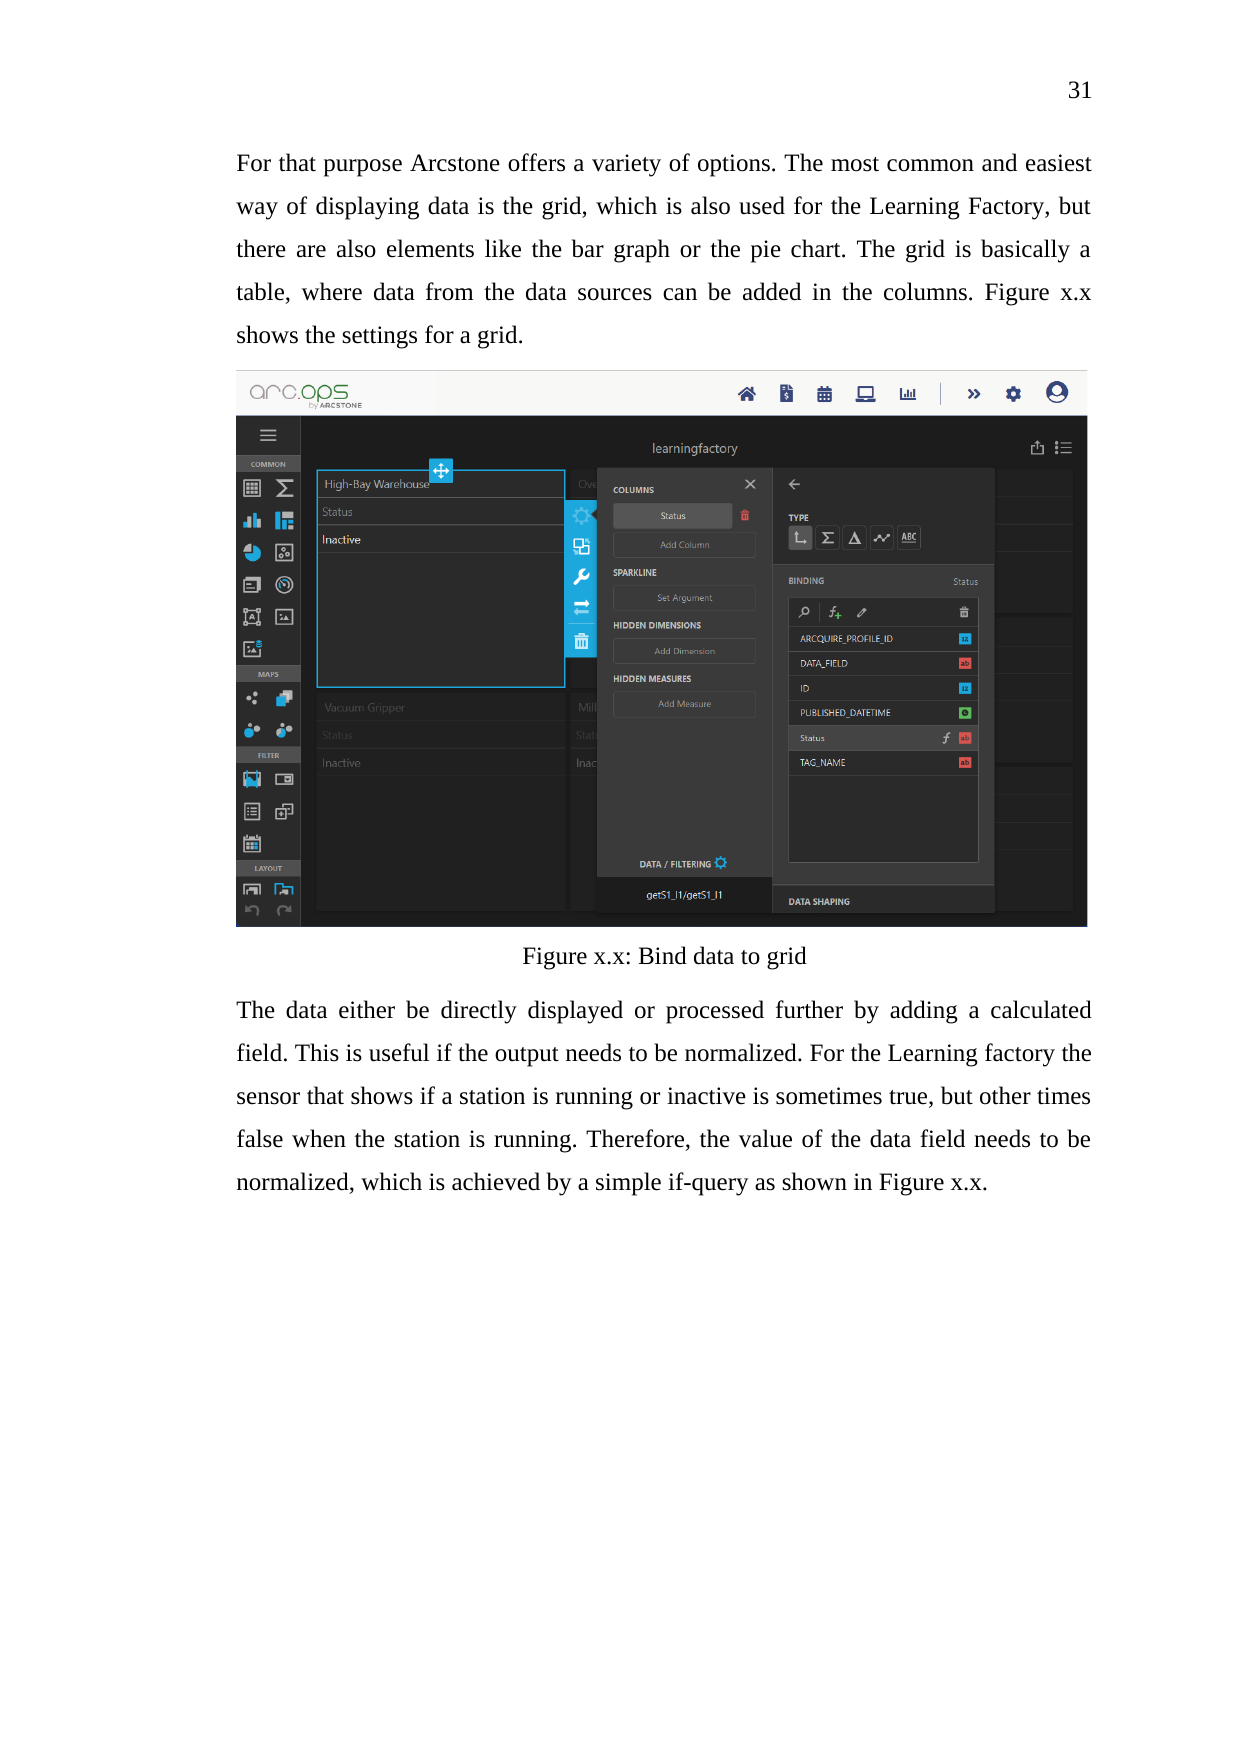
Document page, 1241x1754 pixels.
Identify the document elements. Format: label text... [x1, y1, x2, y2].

text The data either be directly displayed or processed further by adding a calculated field. This is useful if the output needs to be normalized. For the Learning factory the sensor that shows if a station is running or inactive is sometimes true, but other times false when the station is running. Therefore, the value of the data field needs to be normalized, which is achieved by a simple if-query as shown in Figure x.x. [236, 995, 1092, 1196]
text For that purpose Arcstone offers a variety of options. The most common and easiest way of displaying data is the grid, which is also used for the Learning Factory, but there are also elements like the bar graph or the pie chart. The grid is basically a table, where data from the data sources can be added in the columns. Figure x.x shows the settings for a grid. [236, 148, 1092, 349]
picture [236, 370, 1088, 927]
